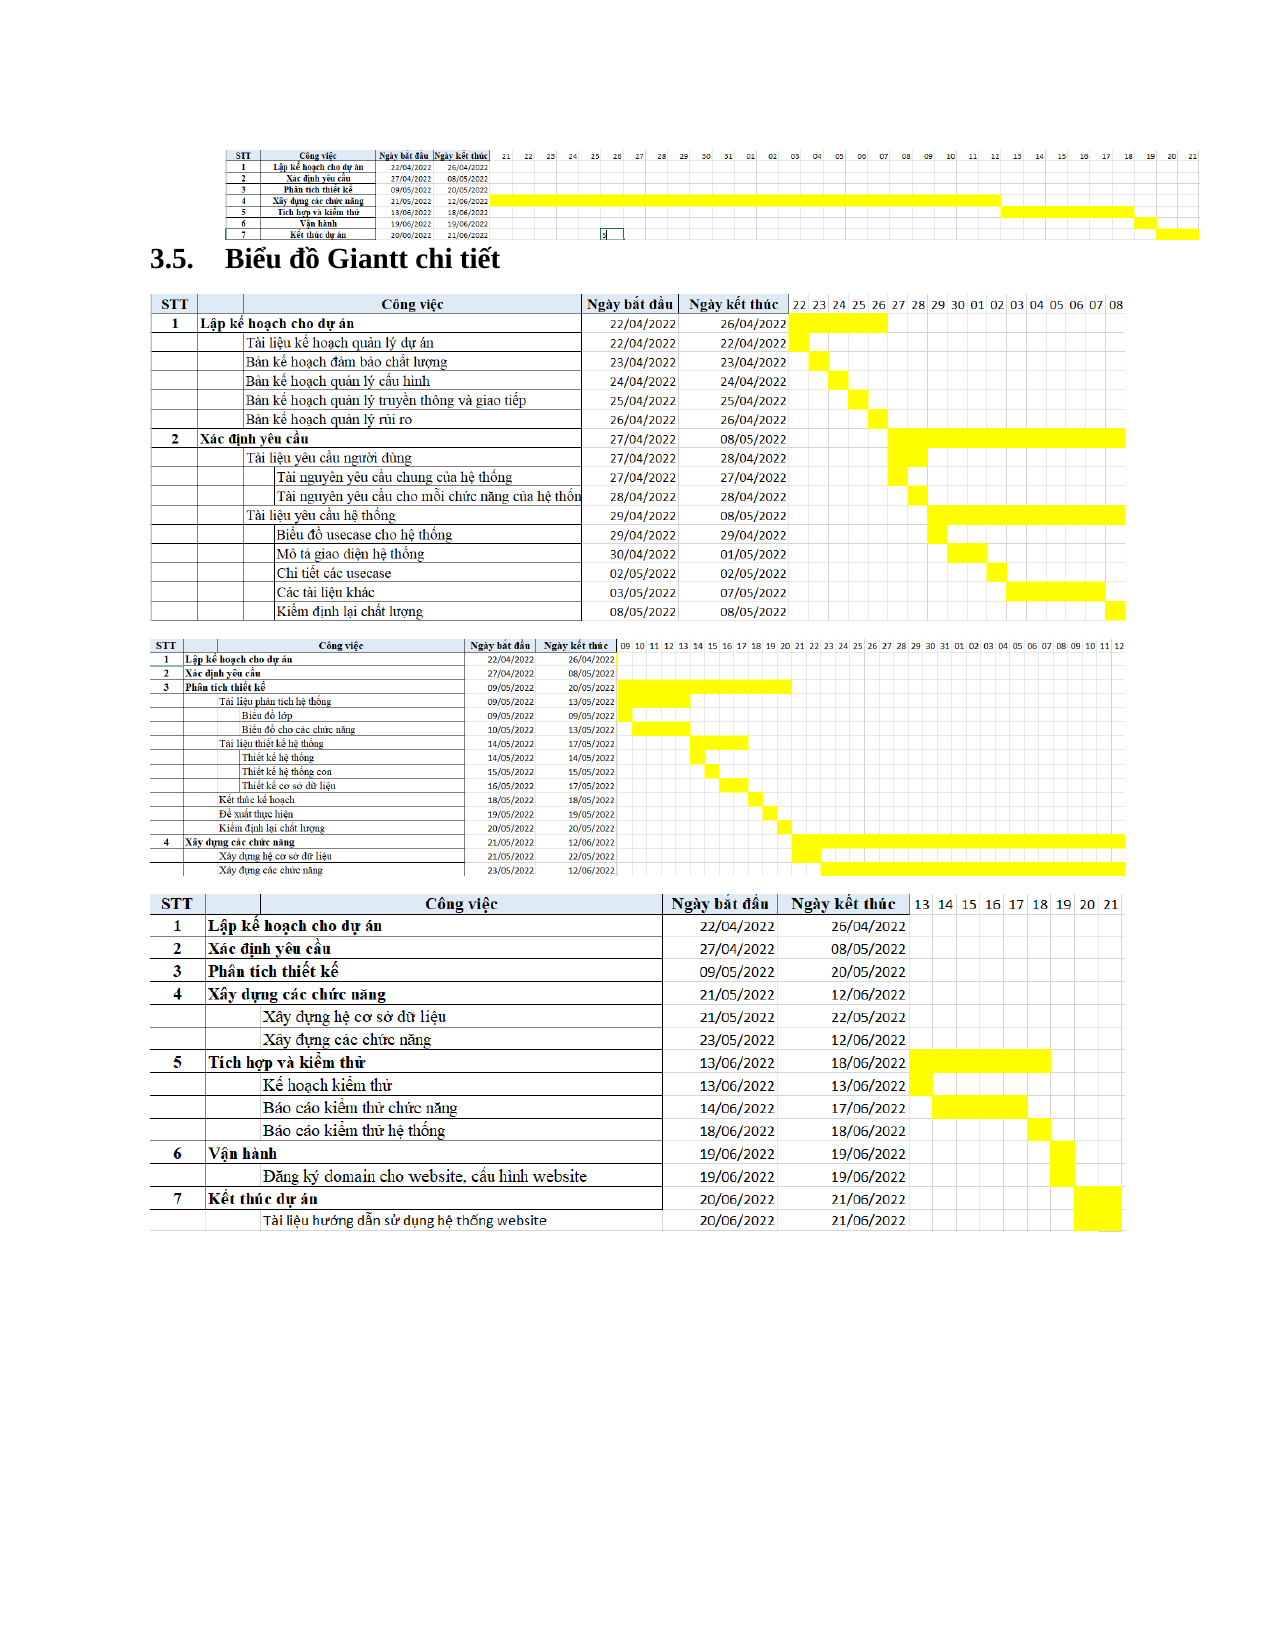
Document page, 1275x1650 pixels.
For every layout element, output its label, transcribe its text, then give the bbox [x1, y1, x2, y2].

list Biểu đồ Giantt chi tiết [150, 242, 1125, 275]
picture [150, 294, 1125, 621]
picture [150, 639, 1125, 876]
picture [150, 894, 1125, 1232]
picture [225, 150, 1200, 240]
